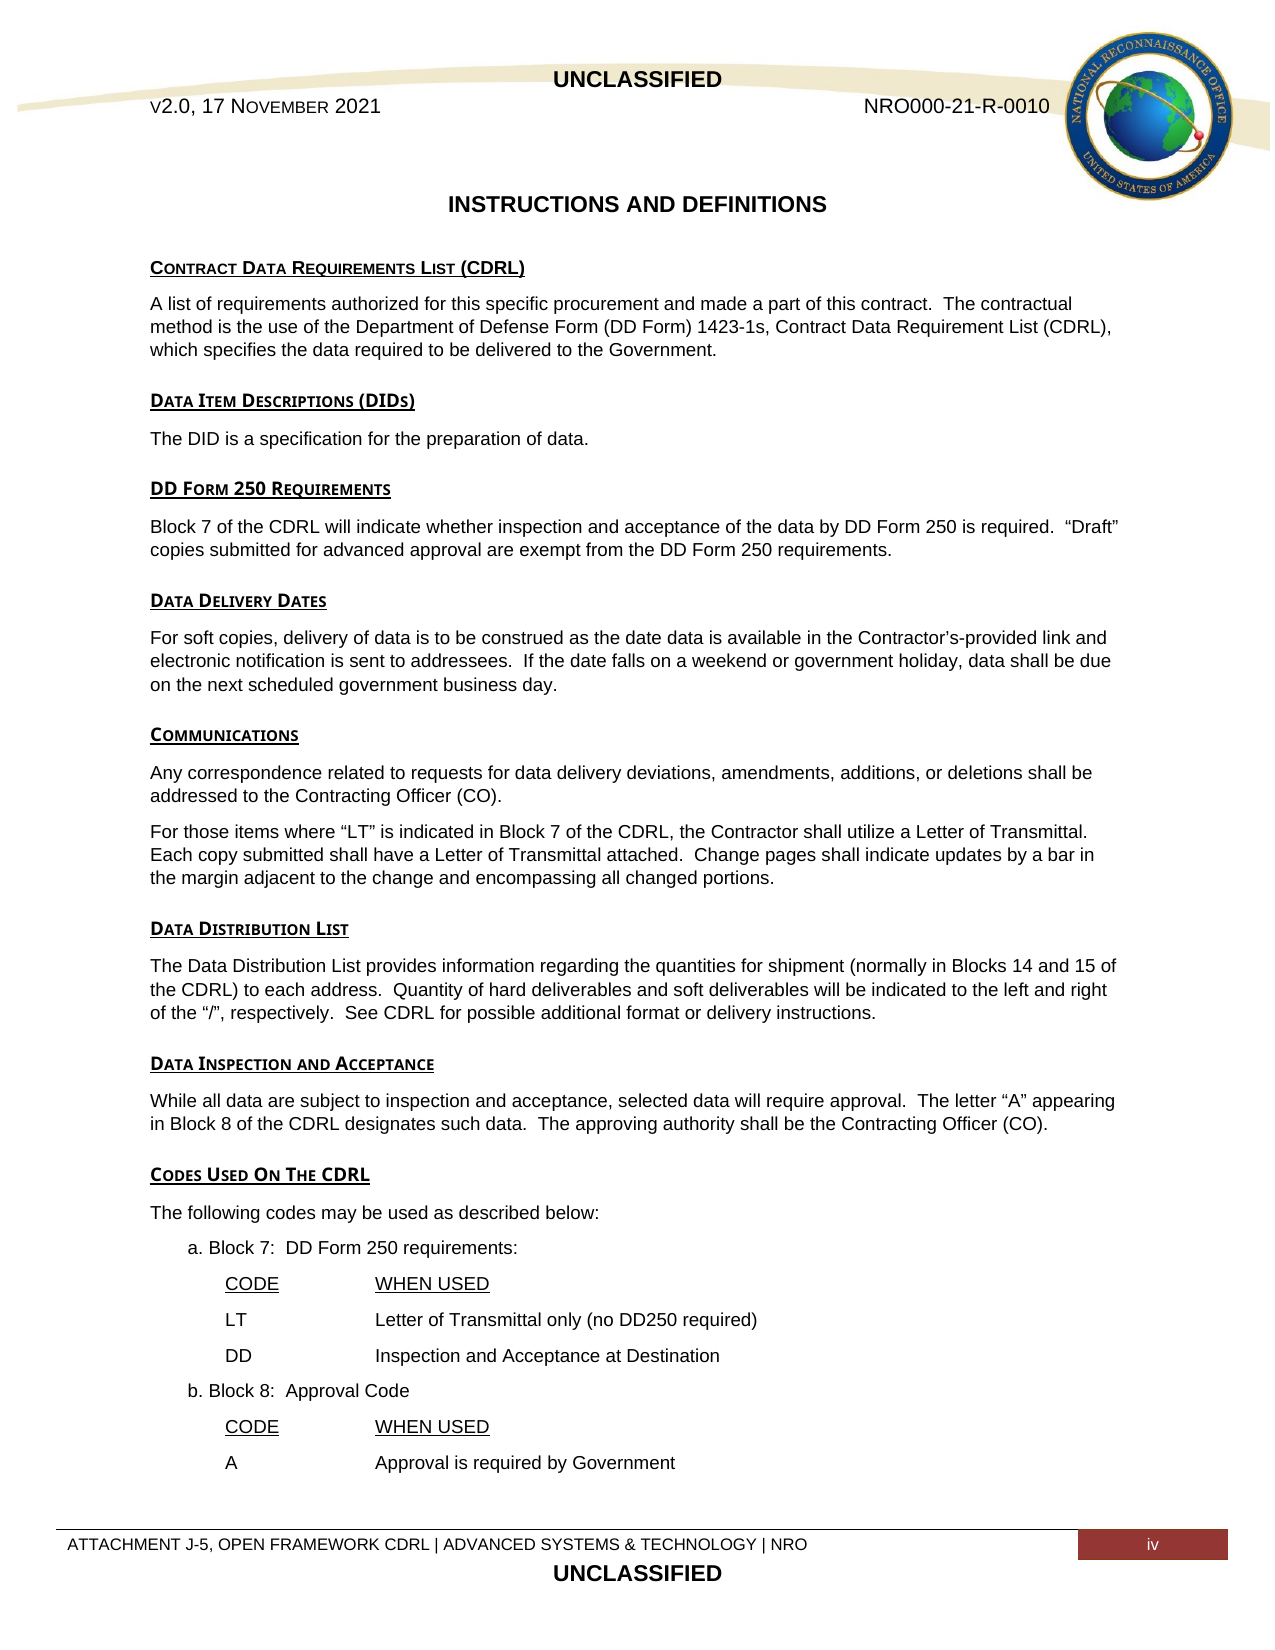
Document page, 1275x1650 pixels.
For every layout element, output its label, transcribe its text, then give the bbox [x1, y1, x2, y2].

text Contract Data Requirements List (CDRL) [150, 257, 1125, 278]
text CODE WHEN USED [150, 1416, 1125, 1437]
text A Approval is required by Government [150, 1452, 1125, 1473]
text For those items where “LT” is indicated in Block 7 of the CDRL, the Contractor shall utilize a Letter of Transmittal. Each copy submitted shall have a Letter of Transmittal attached. Change pages shall indicate updates by a bar in the margin adjacent to the change and encompassing all changed portions. [150, 821, 1125, 889]
text a. Block 7: DD Form 250 requirements: [150, 1237, 1125, 1259]
text Codes Used On The CDRL [150, 1161, 1125, 1187]
text The Data Distribution List provides information regarding the quantities for shipment (normally in Blocks 14 and 15 of the CDRL) to each address. Quantity of hard deliverables and soft deliverables will be indicated to the left and right of the “/”, respectively. See CDRL for possible additional format or delivery instructions. [150, 955, 1125, 1023]
text For soft copies, delivery of data is to be construed as the date data is available in the Contractor’s-provided link and electronic notification is sent to addressees. If the date falls on a weekend or government holiday, data shall be due on the next scheduled government business day. [150, 627, 1125, 695]
text Data Delivery Dates [150, 587, 1125, 612]
text Data Distribution List [150, 915, 1125, 941]
text Any correspondence related to requests for data delivery deviations, amendments, additions, or deletions shall be addressed to the Contracting Officer (CO). [150, 762, 1125, 806]
text A list of requirements authorized for this specific procurement and made a part of this contract. The contractual method is the use of the Department of Defense Form (DD Form) 1423-1s, Contract Data Requirement List (CDRL), which specifies the data required to be delivered to the Government. [150, 293, 1125, 361]
text CODE WHEN USED [150, 1273, 1125, 1294]
text Data Item Descriptions (DIDs) [150, 387, 1125, 413]
text The DID is a specification for the preparation of data. [150, 427, 1125, 449]
text Communications [150, 722, 1125, 747]
text Block 7 of the CDRL will indicate whether inspection and acceptance of the data by DD Form 250 is required. “Draft” copies submitted for advanced approval are exempt from the DD Form 250 requirements. [150, 516, 1125, 560]
text LT Letter of Transmittal only (no DD250 required) [150, 1309, 1125, 1330]
text INSTRUCTIONS AND DEFINITIONS [150, 191, 1125, 217]
text b. Block 8: Approval Code [150, 1380, 1125, 1402]
text Data Inspection and Acceptance [150, 1050, 1125, 1076]
text DD Form 250 Requirements [150, 476, 1125, 501]
text While all data are subject to inspection and acceptance, selected data will require approval. The letter “A” appearing in Block 8 of the CDRL designates such data. The approving authority shall be the Contracting Officer (CO). [150, 1090, 1125, 1135]
text The following codes may be used as described below: [150, 1201, 1125, 1223]
text DD Inspection and Acceptance at Destination [150, 1344, 1125, 1366]
picture [17, 17, 1271, 227]
